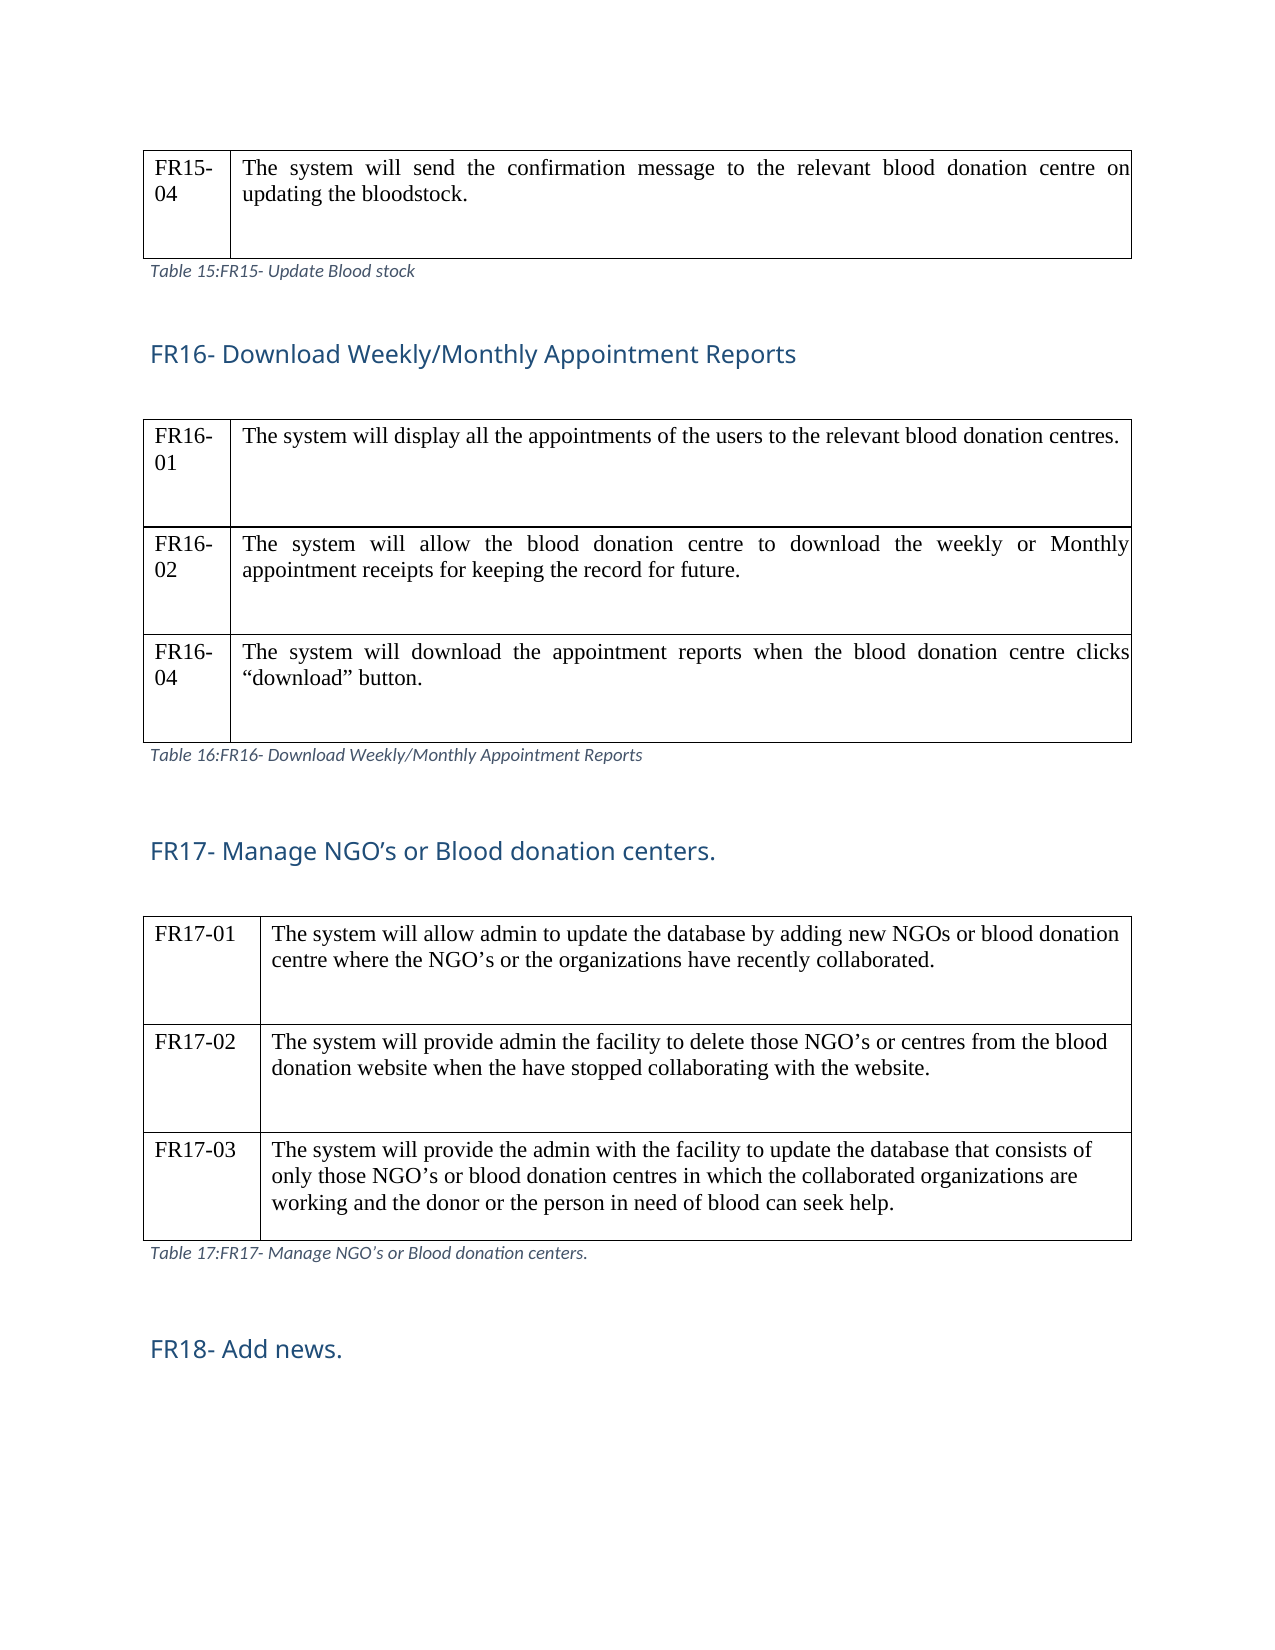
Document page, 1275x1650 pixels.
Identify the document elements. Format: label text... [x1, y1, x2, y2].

table_cell The system will allow the blood donation centre to download the weekly or Monthly appointment receipts for keeping the record for future. [231, 528, 1131, 634]
subtitle FR17- Manage NGO’s or Blood donation centers. [150, 834, 1125, 868]
table_cell The system will provide admin the facility to delete those NGO’s or centres from the blood donation website when the have stopped collaborating with the website. [261, 1025, 1131, 1132]
table_header The system will display all the appointments of the users to the relevant blood donation centres. [231, 420, 1131, 526]
table_cell The system will send the confirmation message to the relevant blood donation centre on updating the bloodstock. [231, 151, 1131, 258]
table_cell FR16- 02 [144, 528, 230, 634]
subtitle FR18- Add news. [150, 1332, 1125, 1366]
table_cell FR17-02 [144, 1025, 260, 1132]
table_cell The system will provide the admin with the facility to update the database that consists of only those NGO’s or blood donation centres in which the collaborated organizations are working and the donor or the person in need of blood can seek help. [261, 1133, 1131, 1240]
subtitle FR16- Download Weekly/Monthly Appointment Reports [150, 337, 1125, 371]
table_header The system will allow admin to update the database by adding new NGOs or blood donation centre where the NGO’s or the organizations have recently collaborated. [261, 917, 1131, 1024]
table_cell FR15- 04 [144, 151, 230, 258]
table_cell The system will download the appointment reports when the blood donation centre clicks “download” button. [231, 635, 1131, 742]
table_header FR17-01 [144, 917, 260, 1024]
table_header FR16- 01 [144, 420, 230, 526]
table_cell FR17-03 [144, 1133, 260, 1240]
table_cell FR16- 04 [144, 635, 230, 742]
